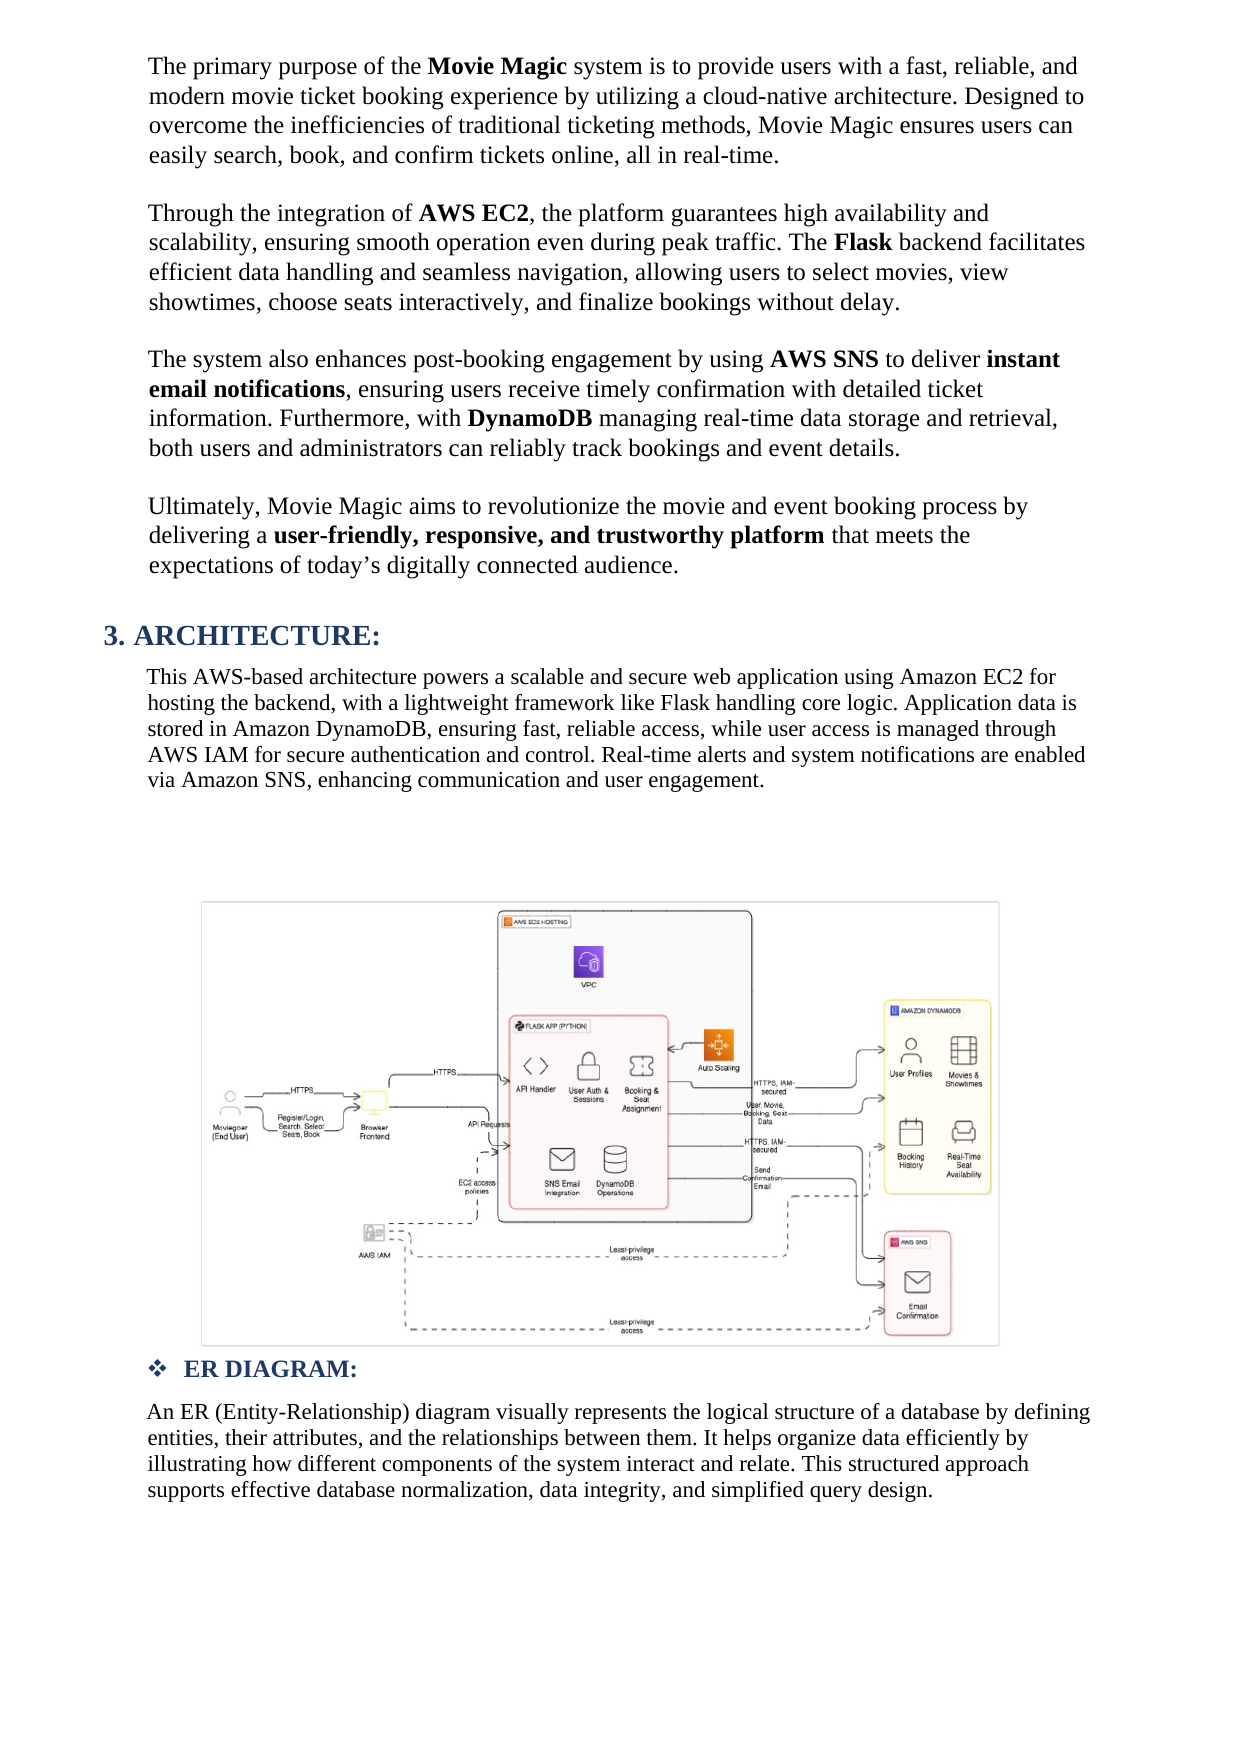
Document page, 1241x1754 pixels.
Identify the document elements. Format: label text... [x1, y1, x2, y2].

text 3. ARCHITECTURE: [103, 618, 1207, 651]
text Ultimately, Movie Magic aims to revolutionize the movie and event booking process by delivering a user-friendly, responsive, and trustworthy platform that meets the expectations of today’s digitally connected audience. [148, 491, 1090, 579]
list ER DIAGRAM: [146, 1354, 1207, 1383]
text This AWS-based architecture powers a scalable and secure web application using Amazon EC2 for hosting the backend, with a lightweight framework like Flask handling core logic. Application data is stored in Amazon DynamoDB, ensuring fast, reliable access, while user access is managed through AWS IAM for secure authentication and control. Real-time alerts and system notifications are enabled via Amazon SNS, enhancing communication and user engagement. [146, 664, 1093, 793]
picture [195, 891, 1005, 1352]
text Through the integration of AWS EC2, the platform guarantees high availability and scalability, ensuring smooth operation even during peak traffic. The Flask backend facilitates efficient data handling and seamless navigation, allowing users to select movies, view showtimes, choose seats interactively, and finalize bookings without delay. [148, 198, 1090, 315]
text An ER (Entity-Relationship) diagram visually represents the logical structure of a database by defining entities, their attributes, and the relationships between them. It helps organize data efficiently by illustrating how different components of the system interact and relate. This structured approach supports effective database normalization, data integrity, and simplified query design. [146, 1399, 1093, 1502]
text The system also enhances post-booking engagement by using AWS SNS to deliver instant email notifications, ensuring users receive timely confirmation with detailed ticket information. Furthermore, with DynamoDB managing real-time data storage and retrieval, both users and administrators can reliably track bookings and event details. [148, 344, 1090, 462]
text The primary purpose of the Movie Magic system is to provide users with a fast, reliable, and modern movie ticket booking experience by utilizing a cloud-native architecture. Designed to overcome the inefficiencies of traditional ticketing methods, Movie Magic ensures users can easily search, book, and confirm tickets online, all in real-time. [148, 51, 1090, 169]
